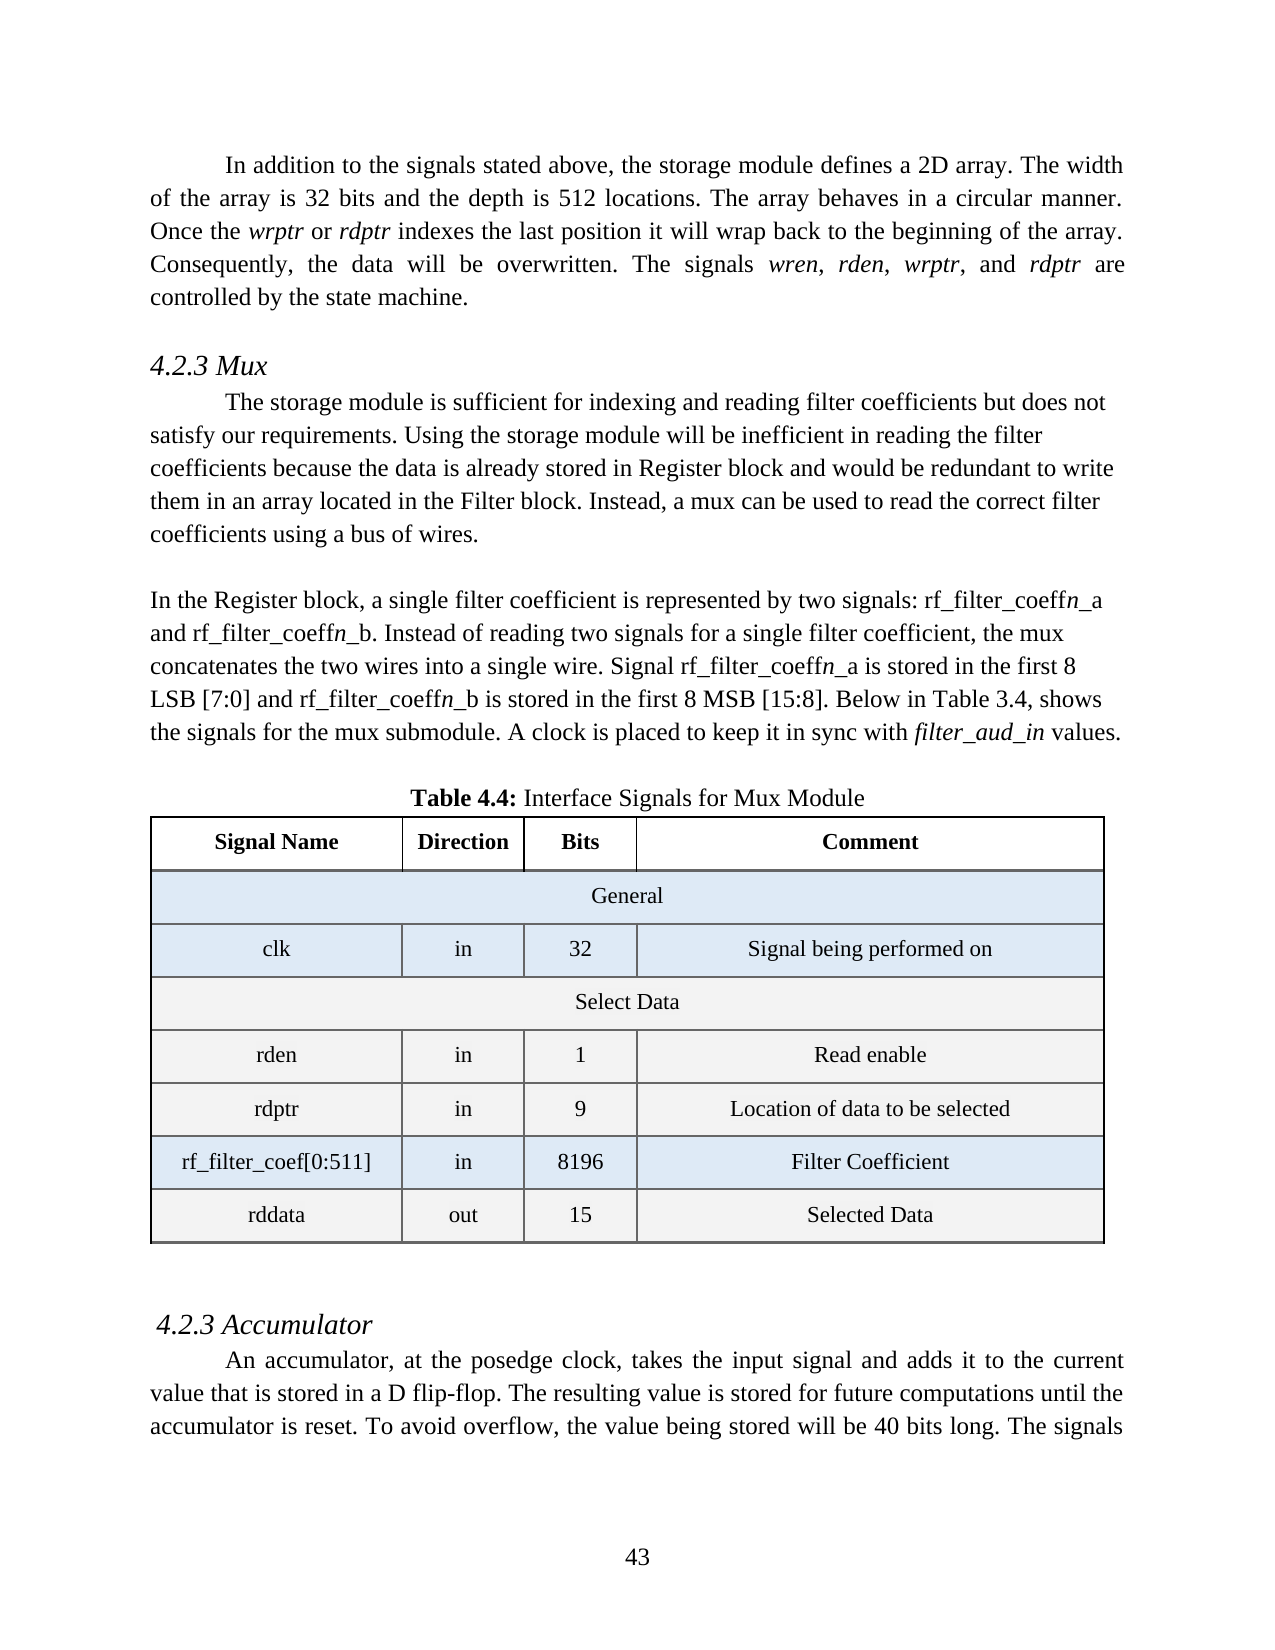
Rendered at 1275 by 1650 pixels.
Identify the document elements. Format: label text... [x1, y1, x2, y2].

table_cell rf_filter_coef[0:511] [152, 1137, 401, 1188]
table_cell General [152, 872, 1103, 923]
table_cell Select Data [152, 978, 1103, 1029]
text Table 4.4: Interface Signals for Mux Module [150, 783, 1125, 812]
table_cell Selected Data [638, 1190, 1103, 1241]
table_cell 15 [525, 1190, 636, 1241]
text 4.2.3 Mux [150, 348, 1125, 382]
table_cell clk [152, 925, 401, 976]
table_cell 9 [525, 1084, 636, 1135]
table_cell Read enable [638, 1031, 1103, 1082]
table_cell in [403, 1084, 523, 1135]
table_cell rdptr [152, 1084, 401, 1135]
text 4.2.3 Accumulator [150, 1307, 1125, 1340]
table_cell Location of data to be selected [638, 1084, 1103, 1135]
table_cell 1 [525, 1031, 636, 1082]
text In the Register block, a single filter coefficient is represented by two signals: rf_filter_coeffn_a and rf_filter_coeffn_b. Instead of reading two signals for a single filter coefficient, the mux concatenates the two wires into a single wire. Signal rf_filter_coeffn_a is stored in the first 8 LSB [7:0] and rf_filter_coeffn_b is stored in the first 8 MSB [15:8]. Below in Table 3.4, shows the signals for the mux submodule. A clock is placed to keep it in sync with filter_aud_in values. [150, 585, 1125, 746]
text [150, 1345, 1125, 1440]
text The storage module is sufficient for indexing and reading filter coefficients but does not satisfy our requirements. Using the storage module will be inefficient in reading the filter coefficients because the data is already stored in Register block and would be redundant to write them in an array located in the Filter block. Instead, a mux can be used to read the correct filter coefficients using a bus of wires. [150, 387, 1125, 547]
table_cell Signal being performed on [638, 925, 1103, 976]
table_header Comment [637, 818, 1103, 868]
table_header Direction [403, 818, 523, 868]
table_cell in [403, 925, 523, 976]
table_cell Filter Coefficient [638, 1137, 1103, 1188]
table_cell rden [152, 1031, 401, 1082]
table_cell 8196 [525, 1137, 636, 1188]
table_cell in [403, 1137, 523, 1188]
table_cell rddata [152, 1190, 401, 1241]
table_cell 32 [525, 925, 636, 976]
table_cell in [403, 1031, 523, 1082]
text In addition to the signals stated above, the storage module defines a 2D array. The width of the array is 32 bits and the depth is 512 locations. The array behaves in a circular manner. Once the wrptr or rdptr indexes the last position it will wrap back to the beginning of the array. Consequently, the data will be overwritten. The signals wren, rden, wrptr, and rdptr are controlled by the state machine. [150, 150, 1125, 311]
table_header Bits [525, 818, 636, 868]
table_cell out [403, 1190, 523, 1241]
table_header Signal Name [152, 818, 402, 868]
